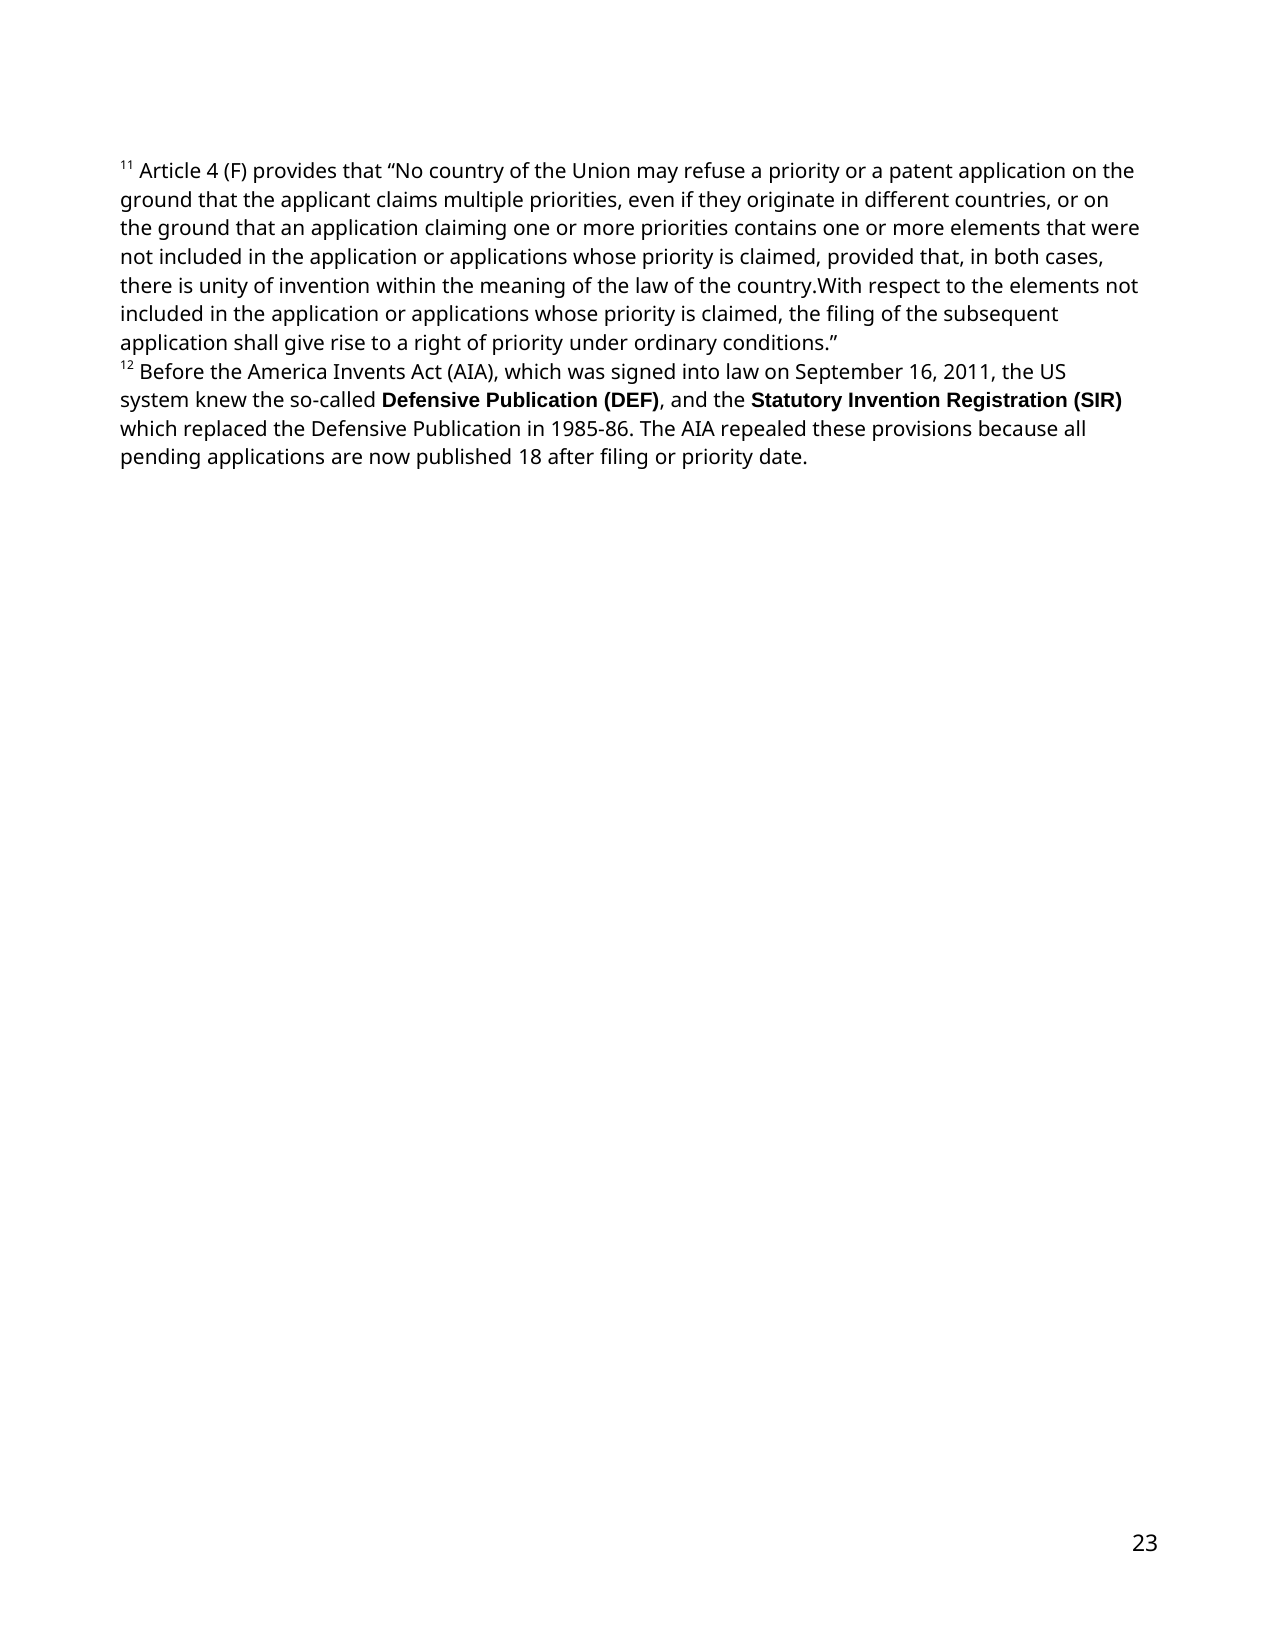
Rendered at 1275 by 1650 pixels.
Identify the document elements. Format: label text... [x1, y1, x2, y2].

text 12 Before the America Invents Act (AIA), which was signed into law on September 16, 2011, the US system knew the so-called Defensive Publication (DEF), and the Statutory Invention Registration (SIR) which replaced the Defensive Publication in 1985-86. The AIA repealed these provisions because all pending applications are now published 18 after filing or priority date. [120, 357, 1133, 471]
text 11 Article 4 (F) provides that “No country of the Union may refuse a priority or a patent application on the ground that the applicant claims multiple priorities, even if they originate in different countries, or on the ground that an application claiming one or more priorities contains one or more elements that were not included in the application or applications whose priority is claimed, provided that, in both cases, there is unity of invention within the meaning of the law of the country.With respect to the elements not included in the application or applications whose priority is claimed, the filing of the subsequent application shall give rise to a right of priority under ordinary conditions.” [120, 156, 1147, 357]
